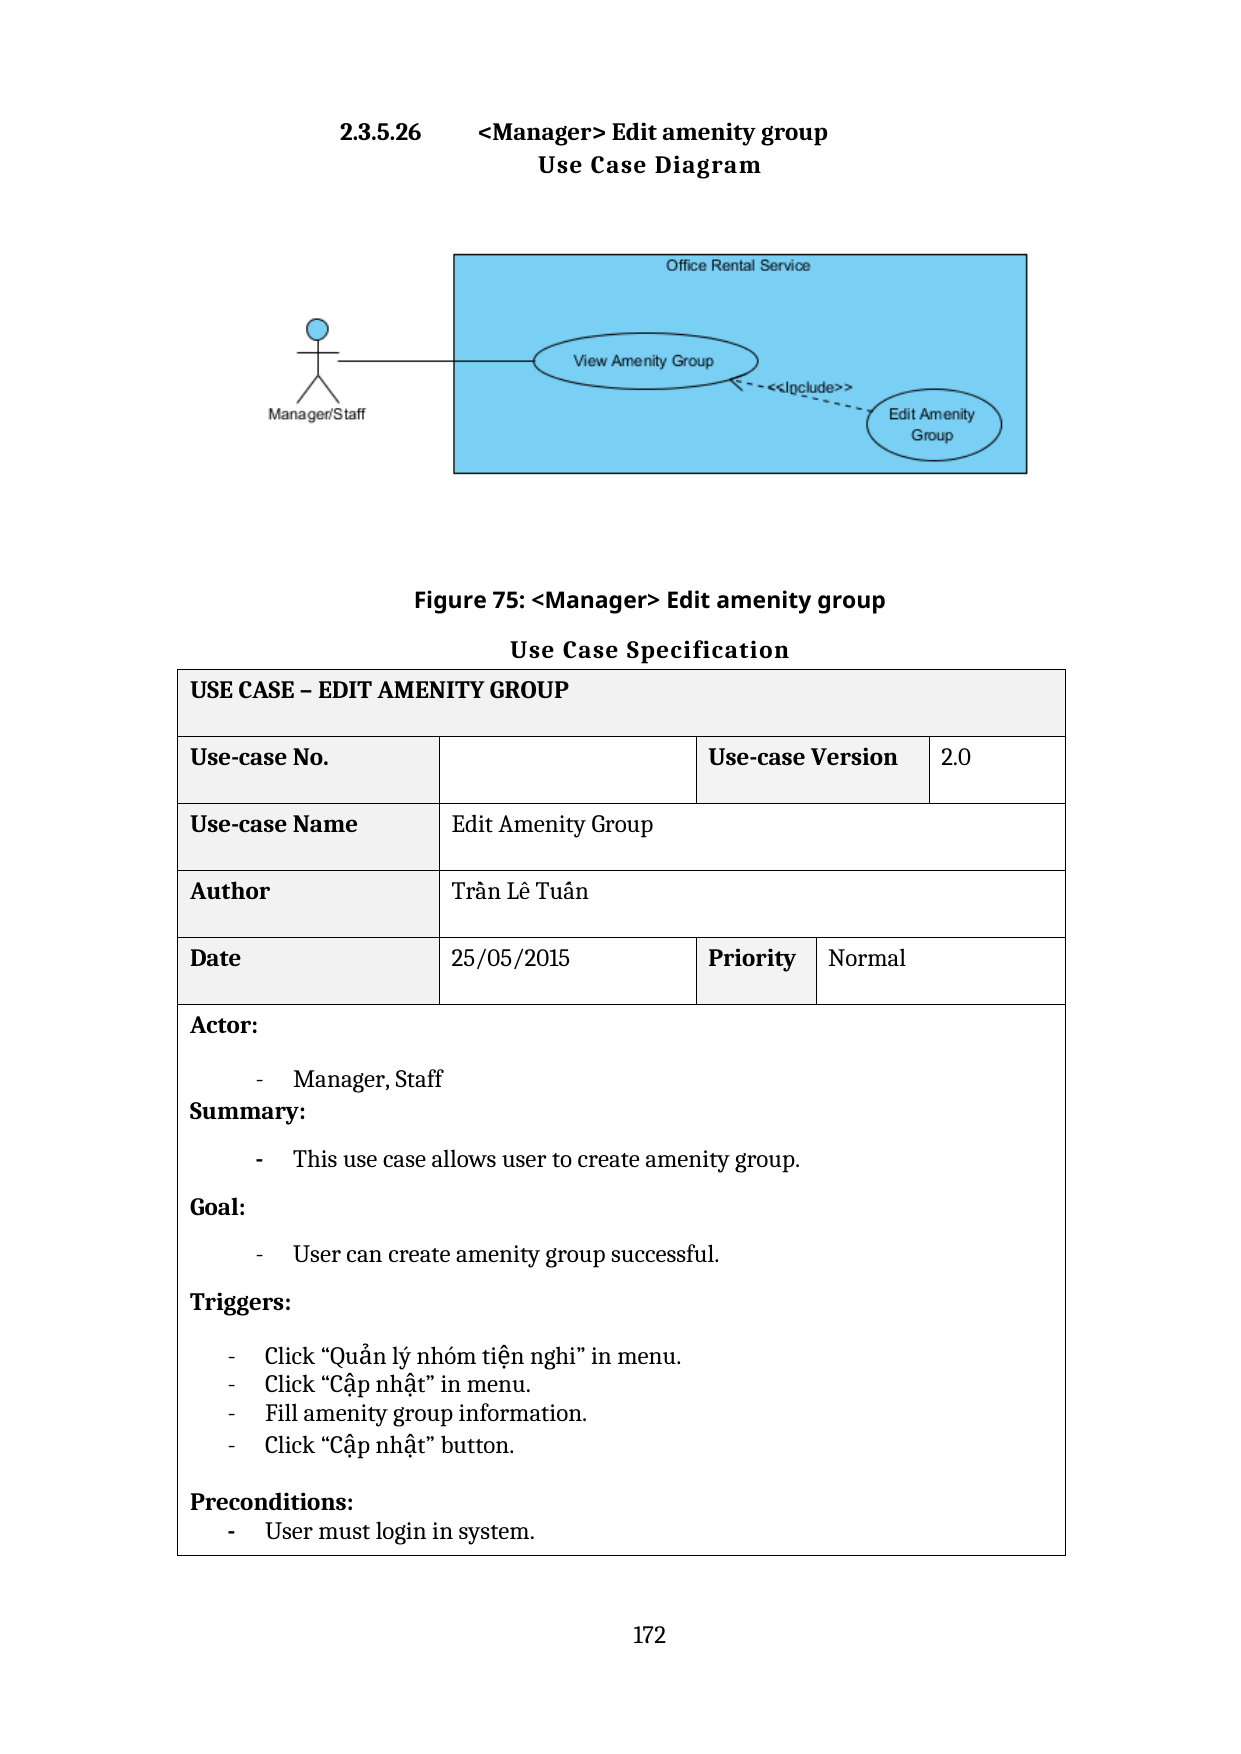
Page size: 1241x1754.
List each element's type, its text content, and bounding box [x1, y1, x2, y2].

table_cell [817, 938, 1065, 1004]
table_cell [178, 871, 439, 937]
subtitle <Manager> Edit amenity group [340, 118, 1122, 147]
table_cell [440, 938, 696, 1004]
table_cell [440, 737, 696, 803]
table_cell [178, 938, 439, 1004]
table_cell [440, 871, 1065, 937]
subtitle Use Case Specification [177, 636, 1122, 665]
picture [179, 184, 1120, 564]
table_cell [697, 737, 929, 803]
text Figure : <Manager> Edit amenity group [177, 584, 1122, 615]
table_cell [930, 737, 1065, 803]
subtitle Use Case Diagram [177, 151, 1122, 180]
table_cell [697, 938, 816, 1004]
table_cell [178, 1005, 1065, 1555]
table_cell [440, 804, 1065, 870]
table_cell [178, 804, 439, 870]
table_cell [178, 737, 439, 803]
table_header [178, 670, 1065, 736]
